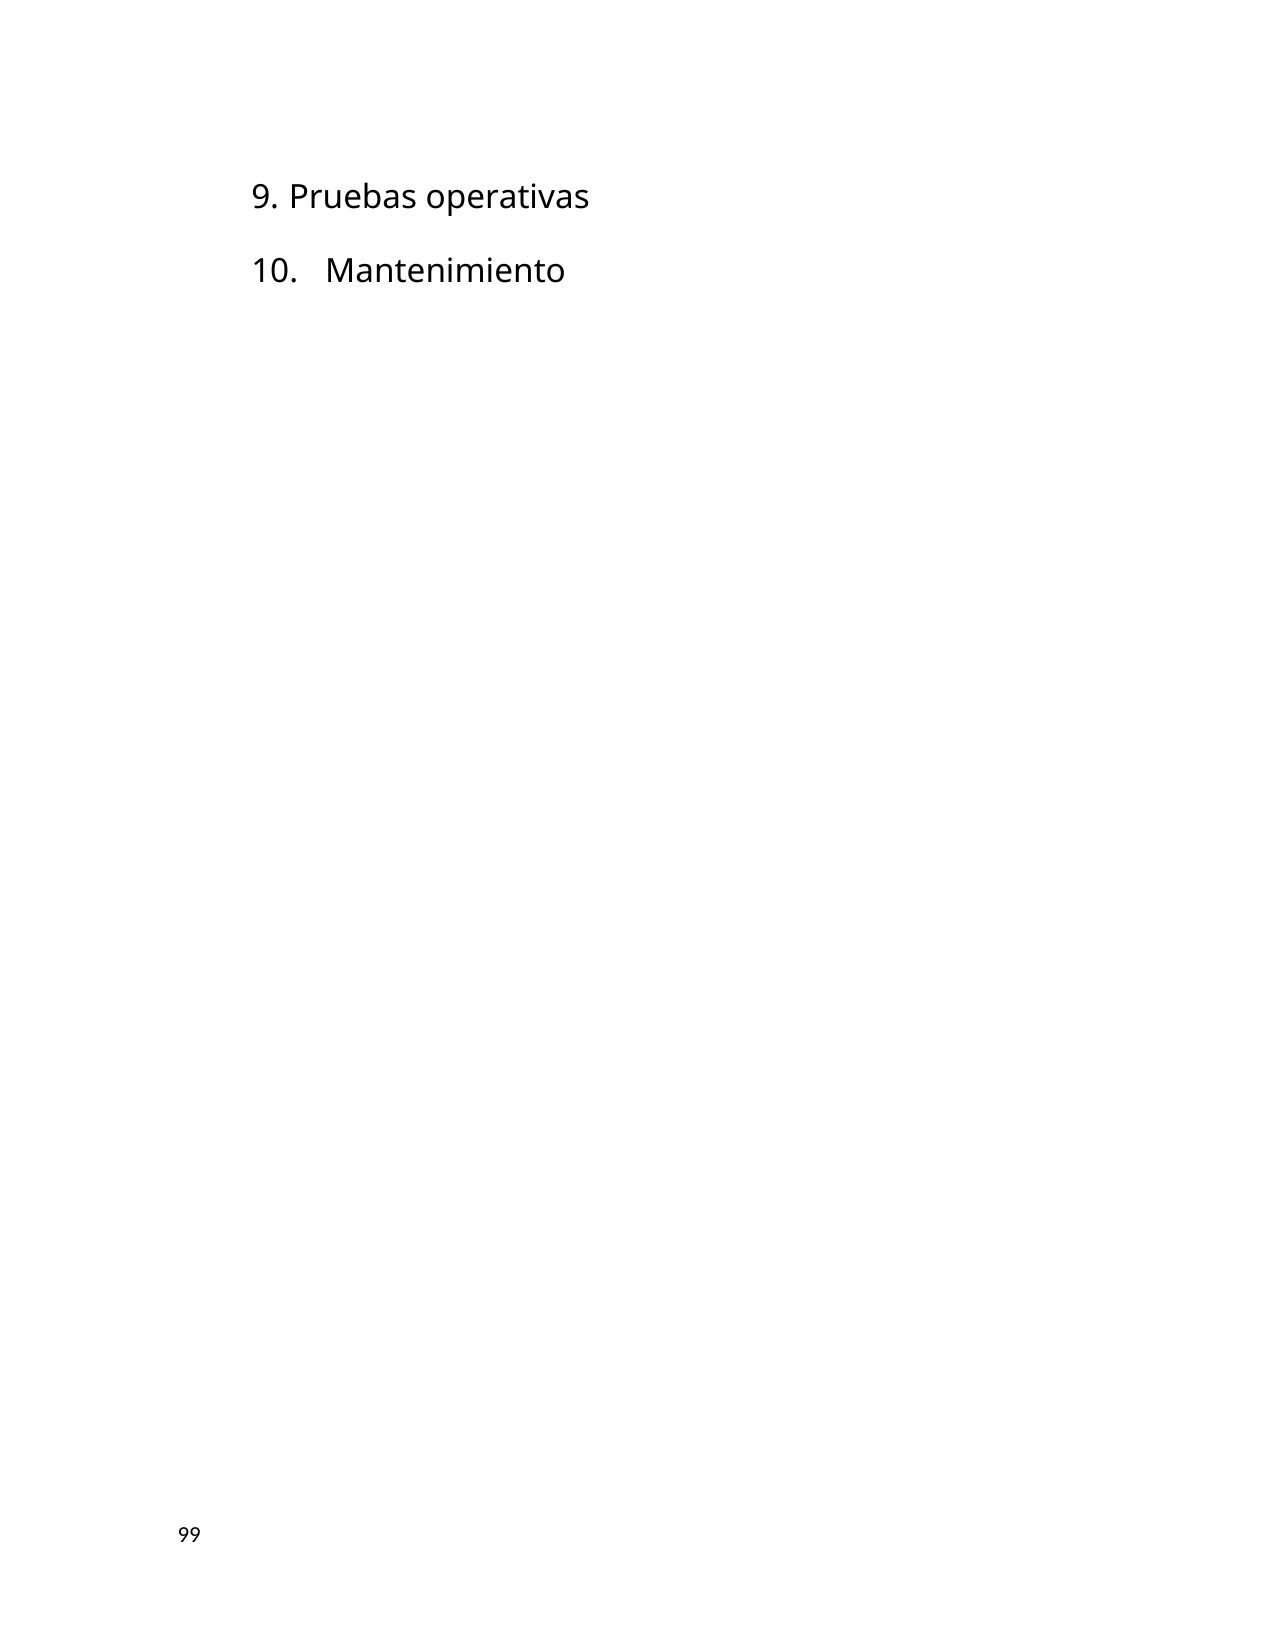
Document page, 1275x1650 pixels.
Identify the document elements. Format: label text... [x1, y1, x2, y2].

subtitle Pruebas operativas [251, 173, 1098, 218]
subtitle Mantenimiento [251, 247, 1098, 292]
